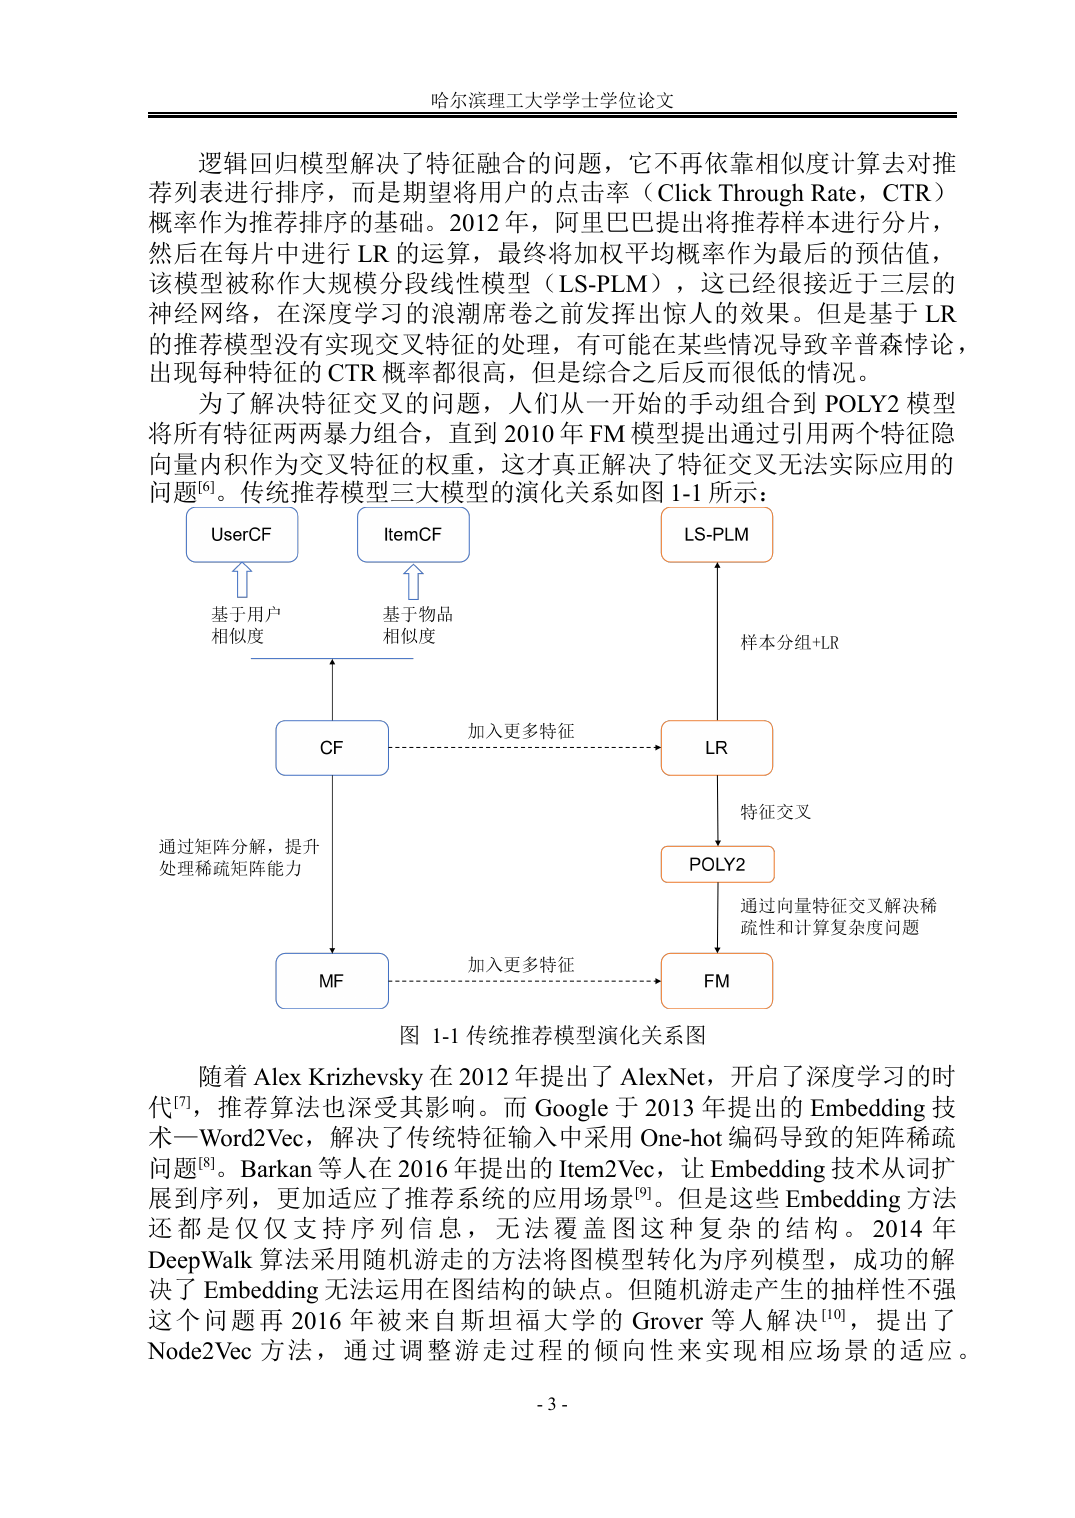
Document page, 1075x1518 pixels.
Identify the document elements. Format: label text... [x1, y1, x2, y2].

text 图 1-1 传统推荐模型演化关系图 [148, 1022, 957, 1048]
text 逻辑回归模型解决了特征融合的问题，它不再依靠相似度计算去对推荐列表进行排序，而是期望将用户的点击率（Click Through Rate，CTR）概率作为推荐排序的基础。2012年，阿里巴巴提出将推荐样本进行分片，然后在每片中进行LR的运算，最终将加权平均概率作为最后的预估值，该模型被称作大规模分段线性模型（LS-PLM）[5]，这已经很接近于三层的神经网络，在深度学习的浪潮席卷之前发挥出惊人的效果。但是基于LR的推荐模型没有实现交叉特征的处理，有可能在某些情况导致辛普森悖论，出现每种特征的CTR概率都很高，但是综合之后反而很低的情况。 [148, 148, 957, 387]
text 为了解决特征交叉的问题，人们从一开始的手动组合到POLY2模型将所有特征两两暴力组合，直到2010年FM模型提出通过引用两个特征隐向量内积作为交叉特征的权重，这才真正解决了特征交叉无法实际应用的问题[6]。传统推荐模型三大模型的演化关系如图1-1所示： [148, 387, 957, 507]
picture [147, 507, 957, 1009]
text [148, 1061, 957, 1365]
